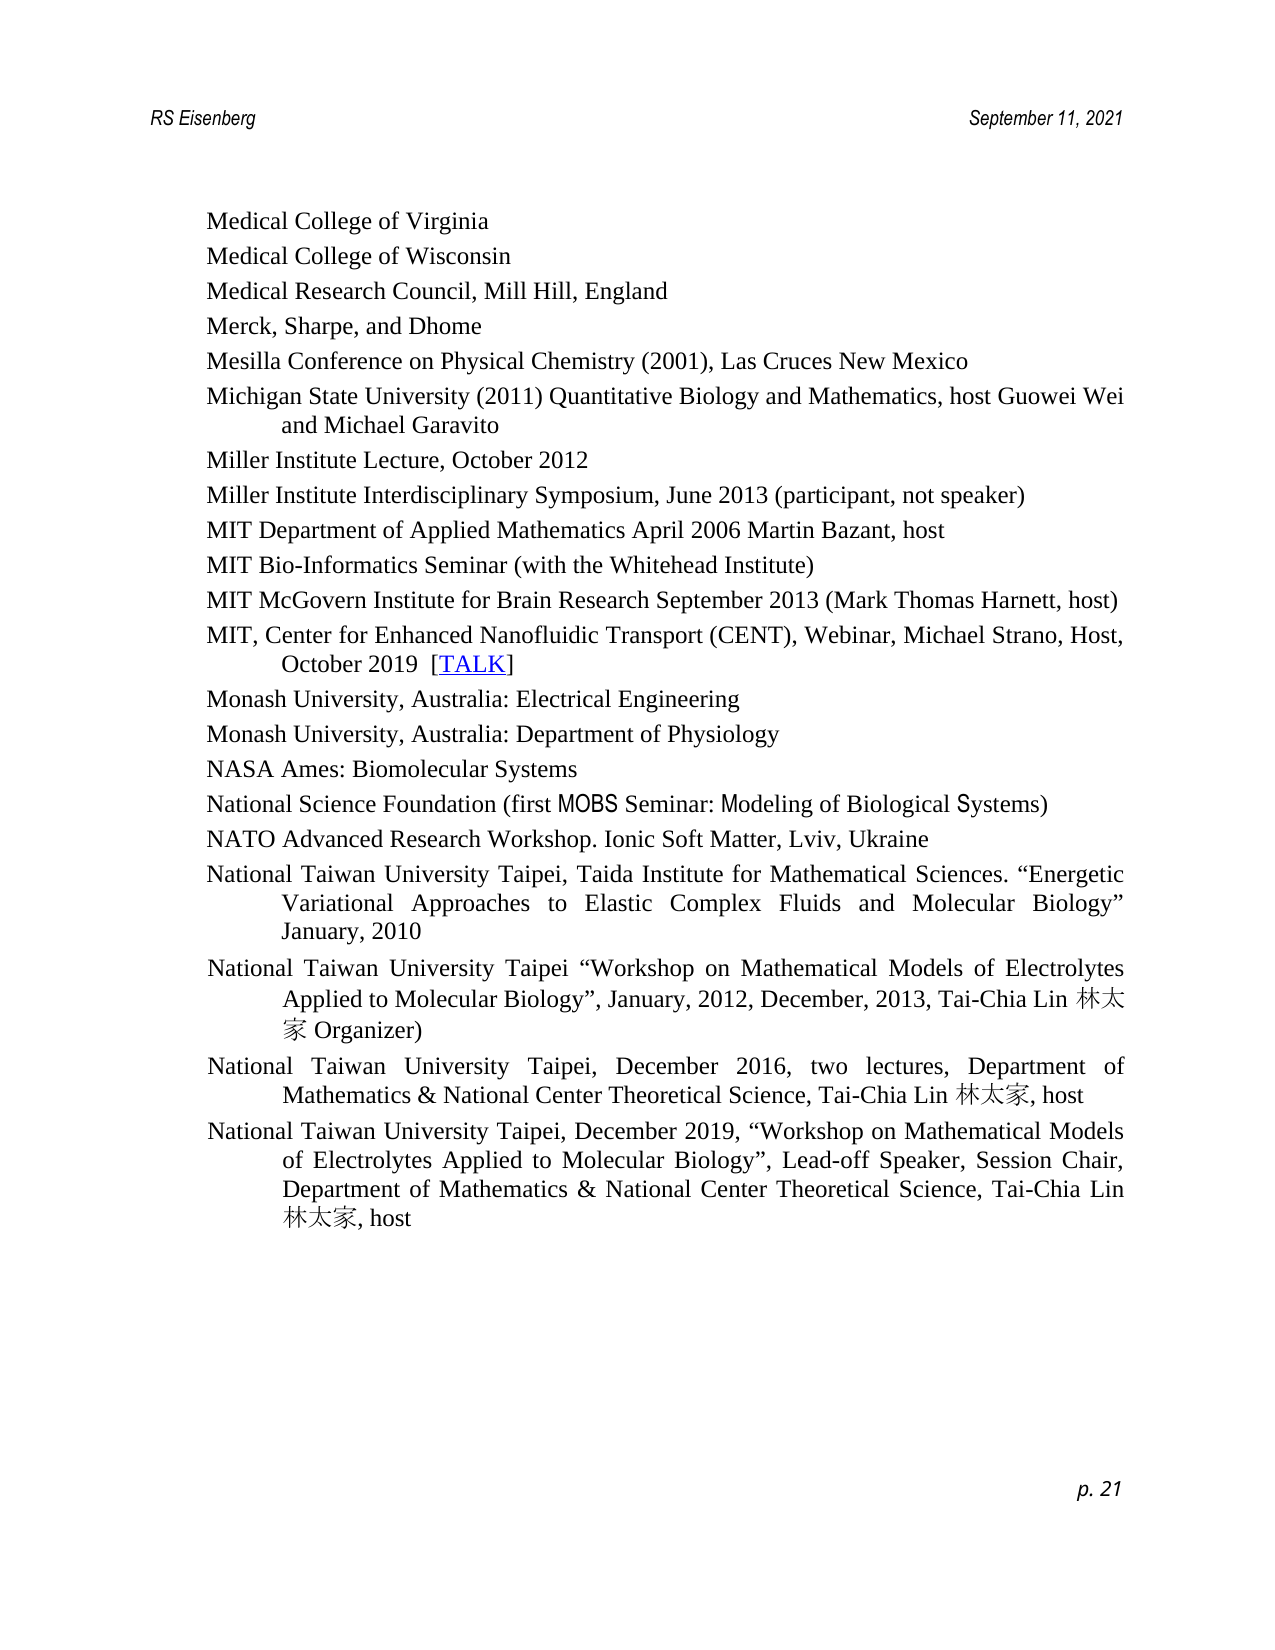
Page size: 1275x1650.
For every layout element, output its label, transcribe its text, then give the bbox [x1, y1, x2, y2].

text Monash University, Australia: Electrical Engineering [206, 684, 1125, 712]
text Miller Institute Interdisciplinary Symposium, June 2013 (participant, not speaker) [206, 480, 1125, 509]
text MIT, Center for Enhanced Nanofluidic Transport (CENT), Webinar, Michael Strano, Host, October 2019 [TALK] [206, 620, 1125, 677]
text MIT Bio-Informatics Seminar (with the Whitehead Institute) [206, 550, 1125, 579]
text National Taiwan University Taipei, December 2016, two lectures, Department of Mathematics & National Center Theoretical Science, Tai-Chia Lin 林太家, host [207, 1051, 1125, 1110]
text National Taiwan University Taipei “Workshop on Mathematical Models of Electrolytes Applied to Molecular Biology”, January, 2012, December, 2013, Tai-Chia Lin 林太家 Organizer) [207, 951, 1125, 1045]
text Medical Research Council, Mill Hill, England [206, 276, 1125, 305]
text National Science Foundation (first MOBS Seminar: Modeling of Biological Systems) [206, 789, 1125, 818]
text NATO Advanced Research Workshop. Ionic Soft Matter, Lviv, Ukraine [206, 824, 1125, 853]
text Medical College of Wisconsin [206, 241, 1125, 270]
text Medical College of Virginia [206, 206, 1125, 235]
text Merck, Sharpe, and Dhome [206, 311, 1125, 340]
text Monash University, Australia: Department of Physiology [206, 719, 1125, 747]
text Miller Institute Lecture, October 2012 [206, 445, 1125, 474]
text Mesilla Conference on Physical Chemistry (2001), Las Cruces New Mexico [206, 346, 1125, 375]
text Michigan State University (2011) Quantitative Biology and Mathematics, host Guowei Wei and Michael Garavito [206, 381, 1125, 439]
text MIT Department of Applied Mathematics April 2006 Martin Bazant, host [206, 515, 1125, 544]
text NASA Ames: Biomolecular Systems [206, 754, 1125, 782]
text MIT McGovern Institute for Brain Research September 2013 (Mark Thomas Harnett, host) [206, 585, 1125, 614]
text National Taiwan University Taipei, Taida Institute for Mathematical Sciences. “Energetic Variational Approaches to Elastic Complex Fluids and Molecular Biology” January, 2010 [206, 859, 1125, 945]
text National Taiwan University Taipei, December 2019, “Workshop on Mathematical Models of Electrolytes Applied to Molecular Biology”, Lead-off Speaker, Session Chair, Department of Mathematics & National Center Theoretical Science, Tai-Chia Lin 林太家, host [207, 1116, 1125, 1233]
